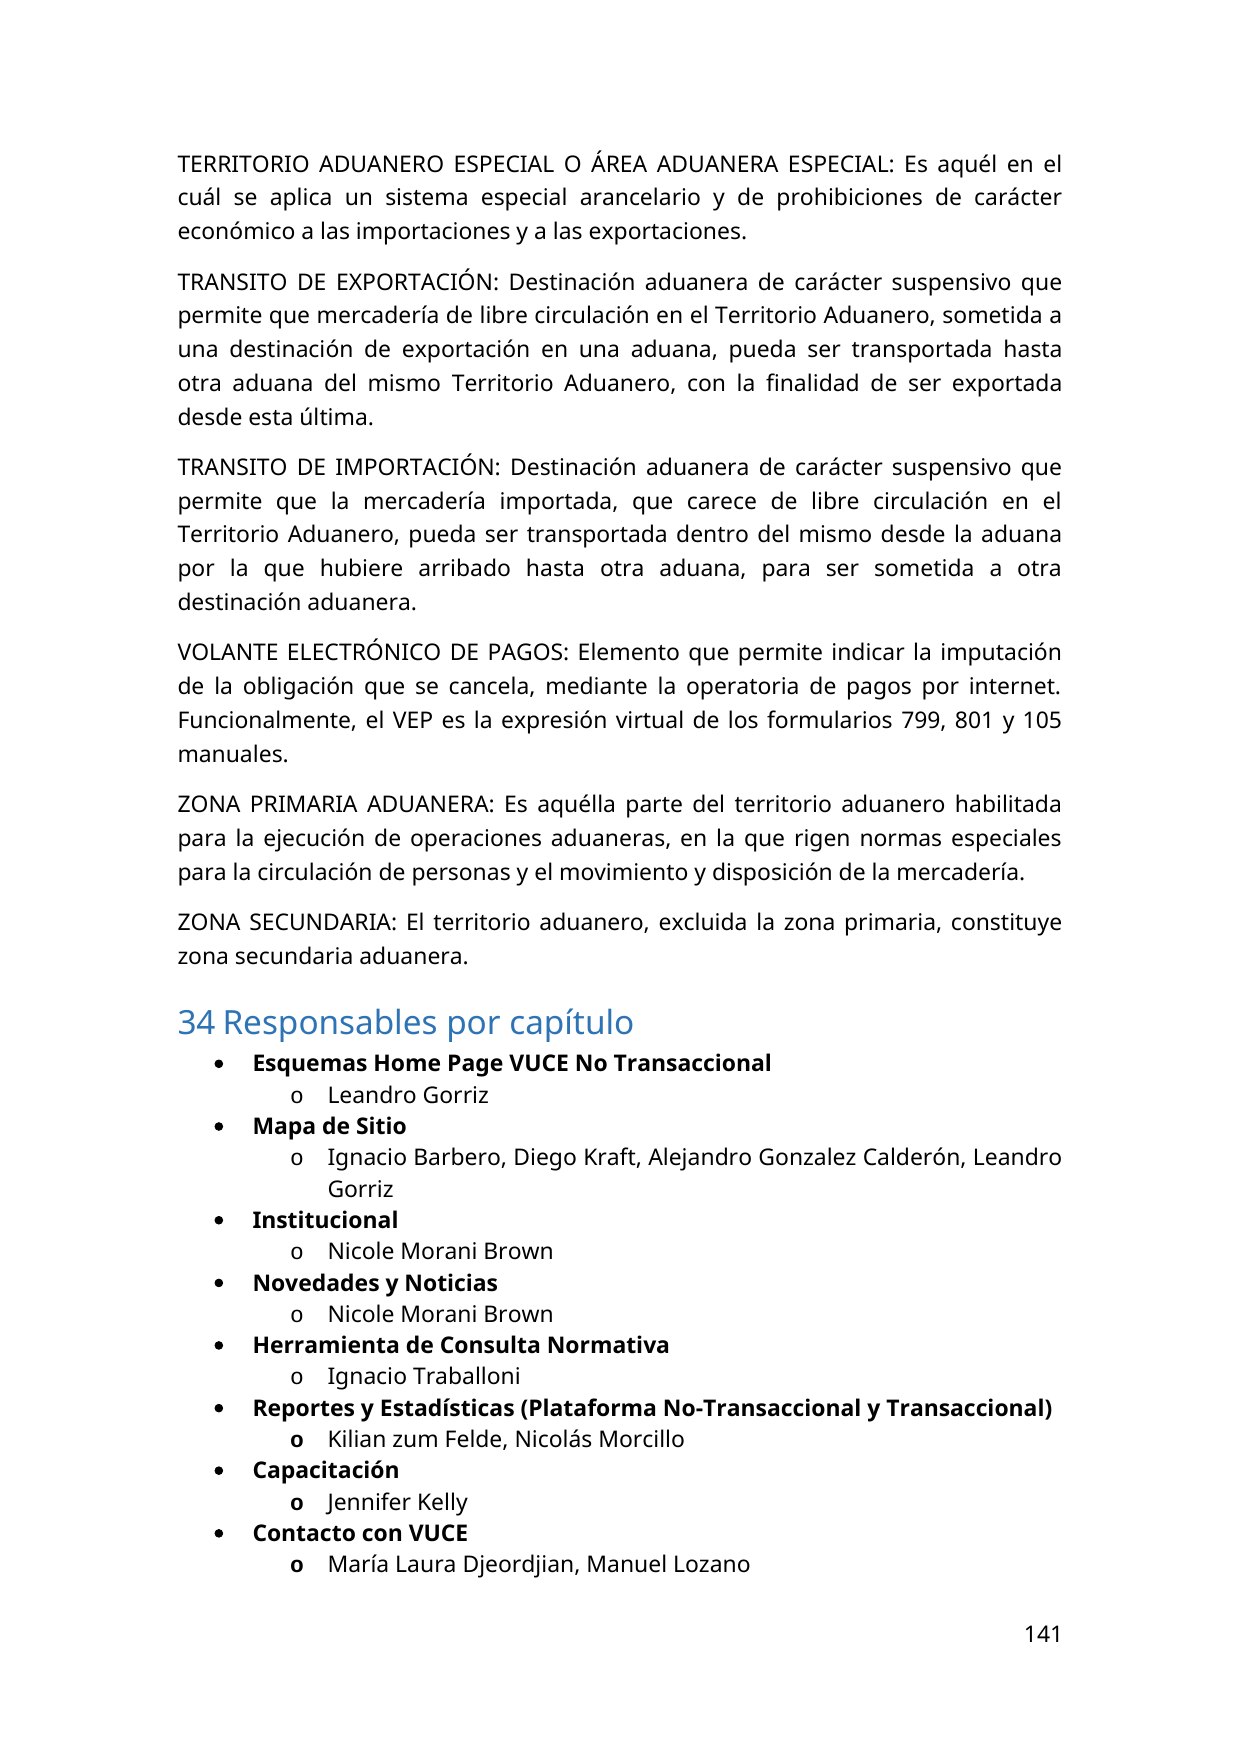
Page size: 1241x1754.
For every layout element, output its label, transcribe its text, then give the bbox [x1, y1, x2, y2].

list Contacto con VUCE [215, 1517, 1063, 1548]
text ZONA PRIMARIA ADUANERA: Es aquélla parte del territorio aduanero habilitada para la ejecución de operaciones aduaneras, en la que rigen normas especiales para la circulación de personas y el movimiento y disposición de la mercadería. [177, 788, 1063, 887]
list Ignacio Traballoni [290, 1360, 1063, 1392]
list Capacitación [215, 1454, 1063, 1486]
list Institucional [215, 1204, 1063, 1235]
list Herramienta de Consulta Normativa [215, 1329, 1063, 1360]
list Novedades y Noticias [215, 1266, 1063, 1298]
text VOLANTE ELECTRÓNICO DE PAGOS: Elemento que permite indicar la imputación de la obligación que se cancela, mediante la operatoria de pagos por internet. Funcionalmente, el VEP es la expresión virtual de los formularios 799, 801 y 105 manuales. [177, 636, 1063, 769]
list Reportes y Estadísticas (Plataforma No-Transaccional y Transaccional) [215, 1392, 1063, 1423]
list Nicole Morani Brown [290, 1235, 1063, 1266]
text TRANSITO DE IMPORTACIÓN: Destinación aduanera de carácter suspensivo que permite que la mercadería importada, que carece de libre circulación en el Territorio Aduanero, pueda ser transportada dentro del mismo desde la aduana por la que hubiere arribado hasta otra aduana, para ser sometida a otra destinación aduanera. [177, 451, 1063, 617]
text TERRITORIO ADUANERO ESPECIAL O ÁREA ADUANERA ESPECIAL: Es aquél en el cuál se aplica un sistema especial arancelario y de prohibiciones de carácter económico a las importaciones y a las exportaciones. [177, 148, 1063, 246]
list Ignacio Barbero, Diego Kraft, Alejandro Gonzalez Calderón, Leandro Gorriz [290, 1141, 1063, 1204]
list Leandro Gorriz [290, 1079, 1063, 1110]
list Jennifer Kelly [290, 1486, 1063, 1517]
list María Laura Djeordjian, Manuel Lozano [290, 1548, 1063, 1579]
text ZONA SECUNDARIA: El territorio aduanero, excluida la zona primaria, constituye zona secundaria aduanera. [177, 906, 1063, 971]
subtitle Responsables por capítulo [177, 998, 1063, 1044]
list Kilian zum Felde, Nicolás Morcillo [290, 1423, 1063, 1454]
text TRANSITO DE EXPORTACIÓN: Destinación aduanera de carácter suspensivo que permite que mercadería de libre circulación en el Territorio Aduanero, sometida a una destinación de exportación en una aduana, pueda ser transportada hasta otra aduana del mismo Territorio Aduanero, con la finalidad de ser exportada desde esta última. [177, 266, 1063, 432]
list Mapa de Sitio [215, 1110, 1063, 1141]
list Nicole Morani Brown [290, 1298, 1063, 1329]
list Esquemas Home Page VUCE No Transaccional [215, 1047, 1063, 1079]
